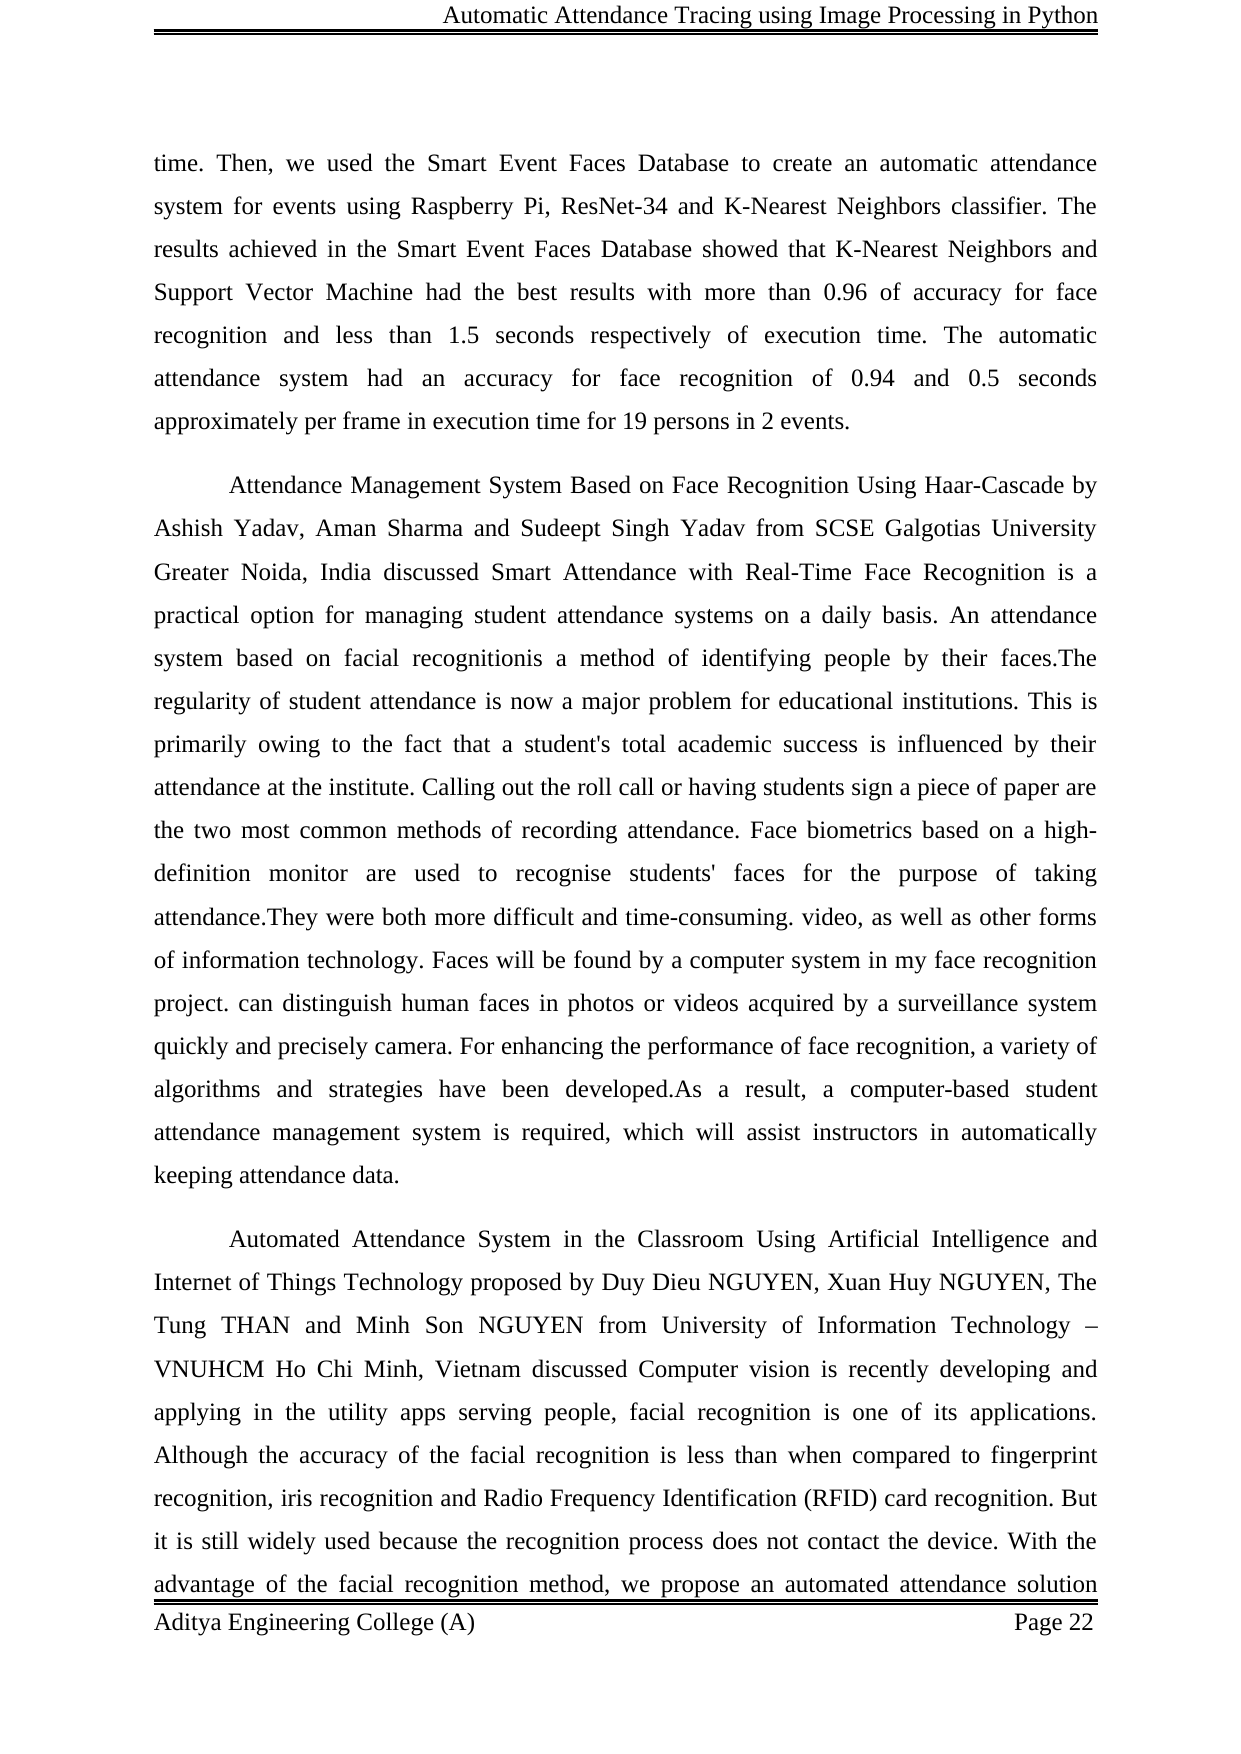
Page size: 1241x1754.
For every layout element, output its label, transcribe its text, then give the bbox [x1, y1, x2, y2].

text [153, 148, 1098, 435]
text Attendance Management System Based on Face Recognition Using Haar-Cascade by Ashish Yadav, Aman Sharma and Sudeept Singh Yadav from SCSE Galgotias University Greater Noida, India discussed Smart Attendance with Real-Time Face Recognition is a practical option for managing student attendance systems on a daily basis. An attendance system based on facial recognitionis a method of identifying people by their faces.The regularity of student attendance is now a major problem for educational institutions. This is primarily owing to the fact that a student's total academic success is influenced by their attendance at the institute. Calling out the roll call or having students sign a piece of paper are the two most common methods of recording attendance. Face biometrics based on a high-definition monitor are used to recognise students' faces for the purpose of taking attendance.They were both more difficult and time-consuming. video, as well as other forms of information technology. Faces will be found by a computer system in my face recognition project. can distinguish human faces in photos or videos acquired by a surveillance system quickly and precisely camera. For enhancing the performance of face recognition, a variety of algorithms and strategies have been developed.As a result, a computer-based student attendance management system is required, which will assist instructors in automatically keeping attendance data. [153, 470, 1098, 1189]
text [153, 1224, 1098, 1598]
